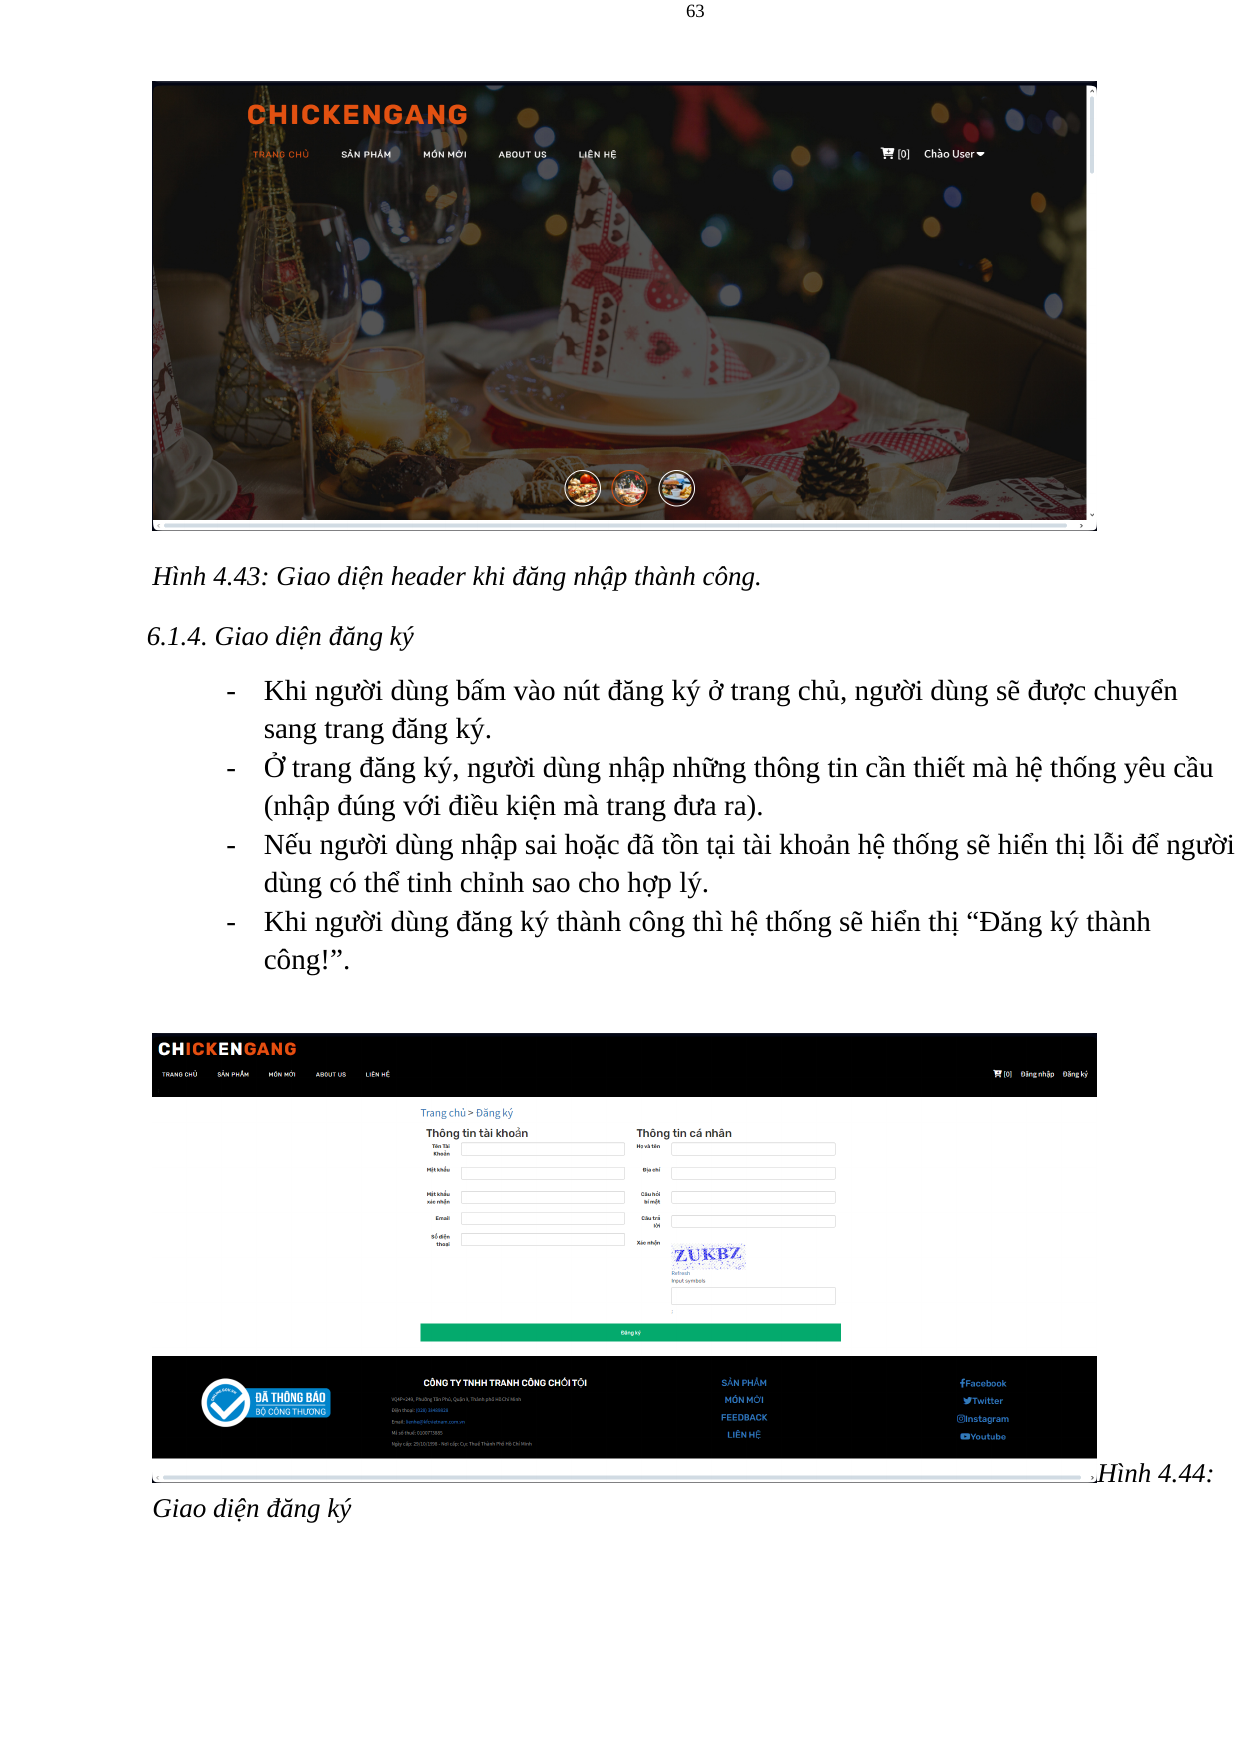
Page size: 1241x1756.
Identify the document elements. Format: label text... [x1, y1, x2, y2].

list Ở trang đăng ký, người dùng nhập những thông tin cần thiết mà hệ thống yêu cầu (nhập đúng với điều kiện mà trang đưa ra). [226, 750, 1238, 822]
list Nếu người dùng nhập sai hoặc đã tồn tại tài khoản hệ thống sẽ hiển thị lỗi để người dùng có thể tinh chỉnh sao cho hợp lý. [226, 827, 1238, 899]
subtitle Giao diện đăng ký [147, 620, 1238, 651]
picture [152, 81, 1097, 531]
list Khi người dùng đăng ký thành công thì hệ thống sẽ hiển thị “Đăng ký thành công!”. [226, 904, 1238, 976]
picture [152, 1033, 1097, 1483]
list Khi người dùng bấm vào nút đăng ký ở trang chủ, người dùng sẽ được chuyển sang trang đăng ký. [226, 673, 1238, 745]
